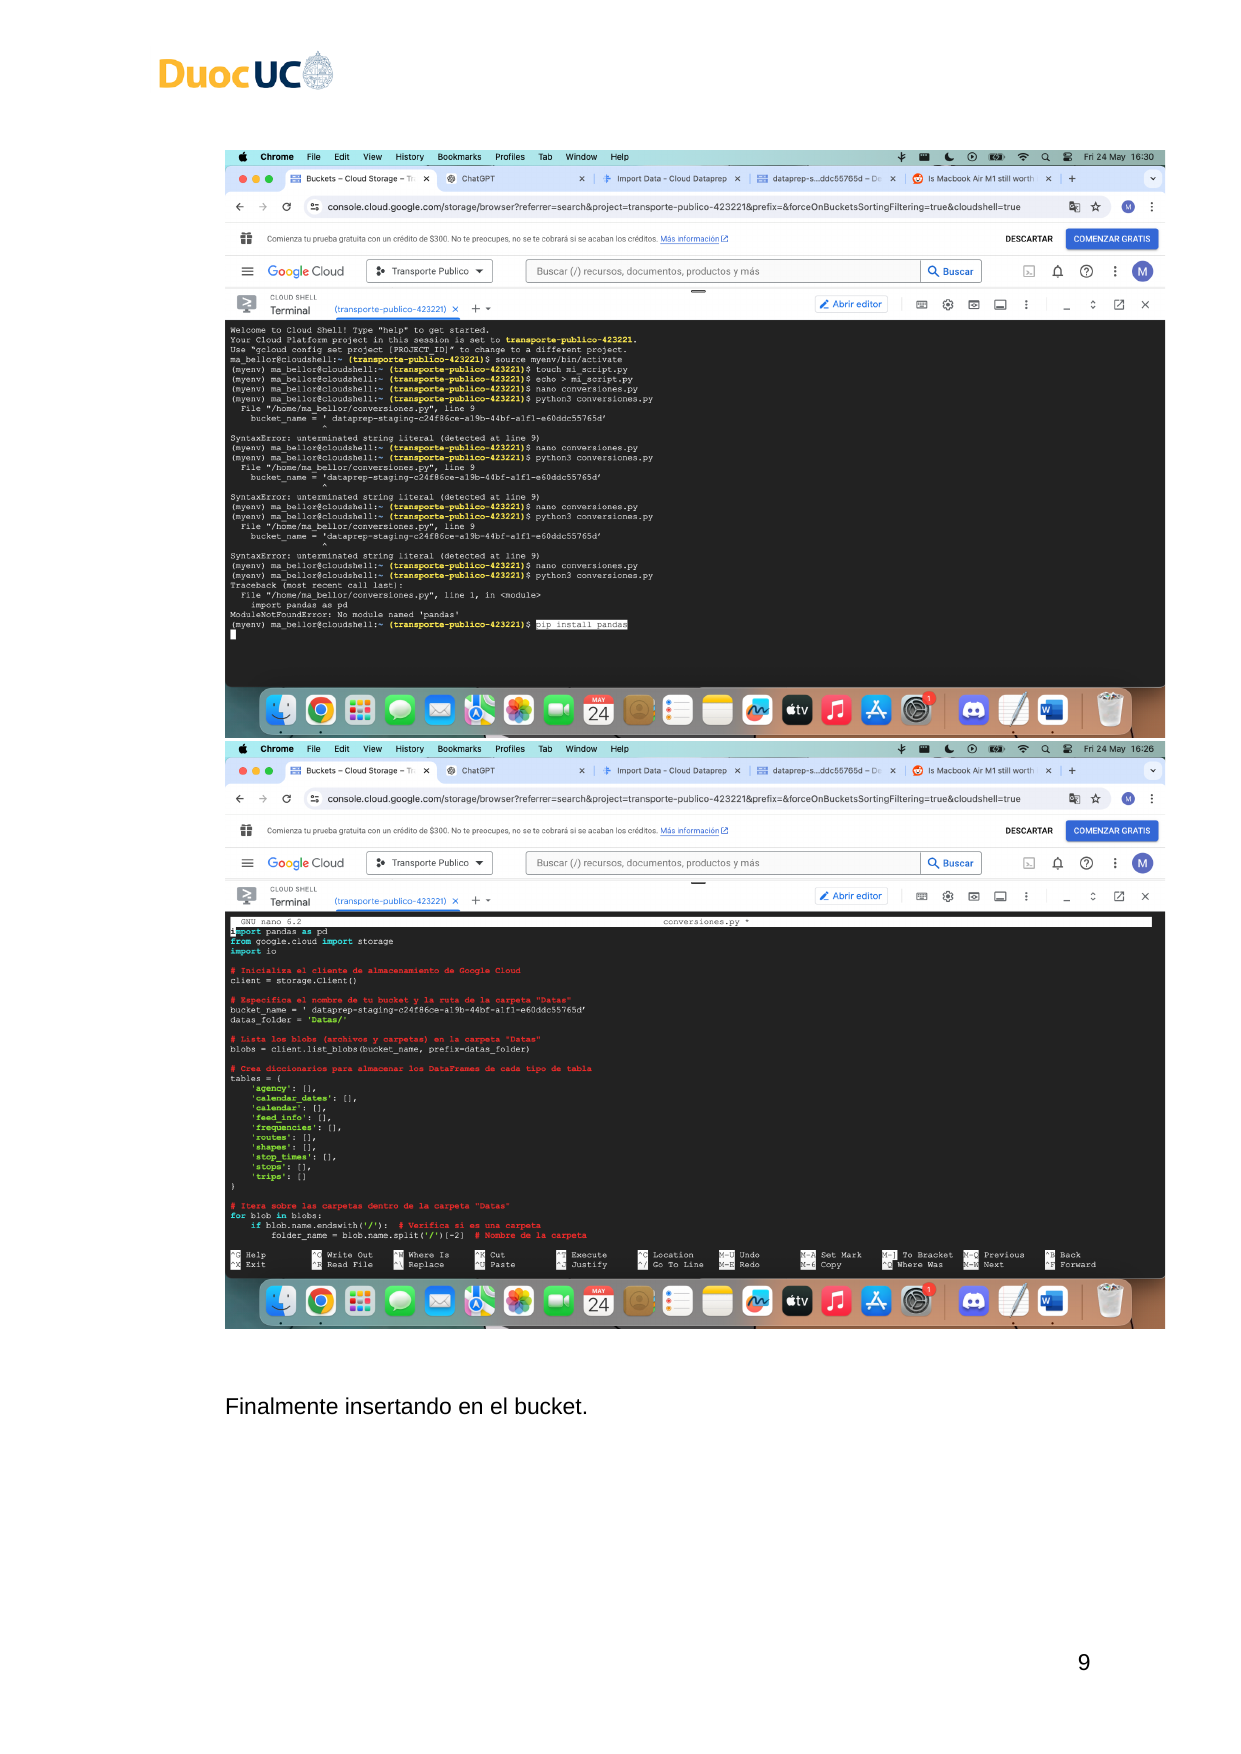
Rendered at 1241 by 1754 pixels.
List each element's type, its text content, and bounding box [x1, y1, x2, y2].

picture [150, 46, 339, 93]
picture [225, 741, 1166, 1329]
picture [225, 150, 1166, 738]
text Finalmente insertando en el bucket. [225, 1393, 1090, 1419]
